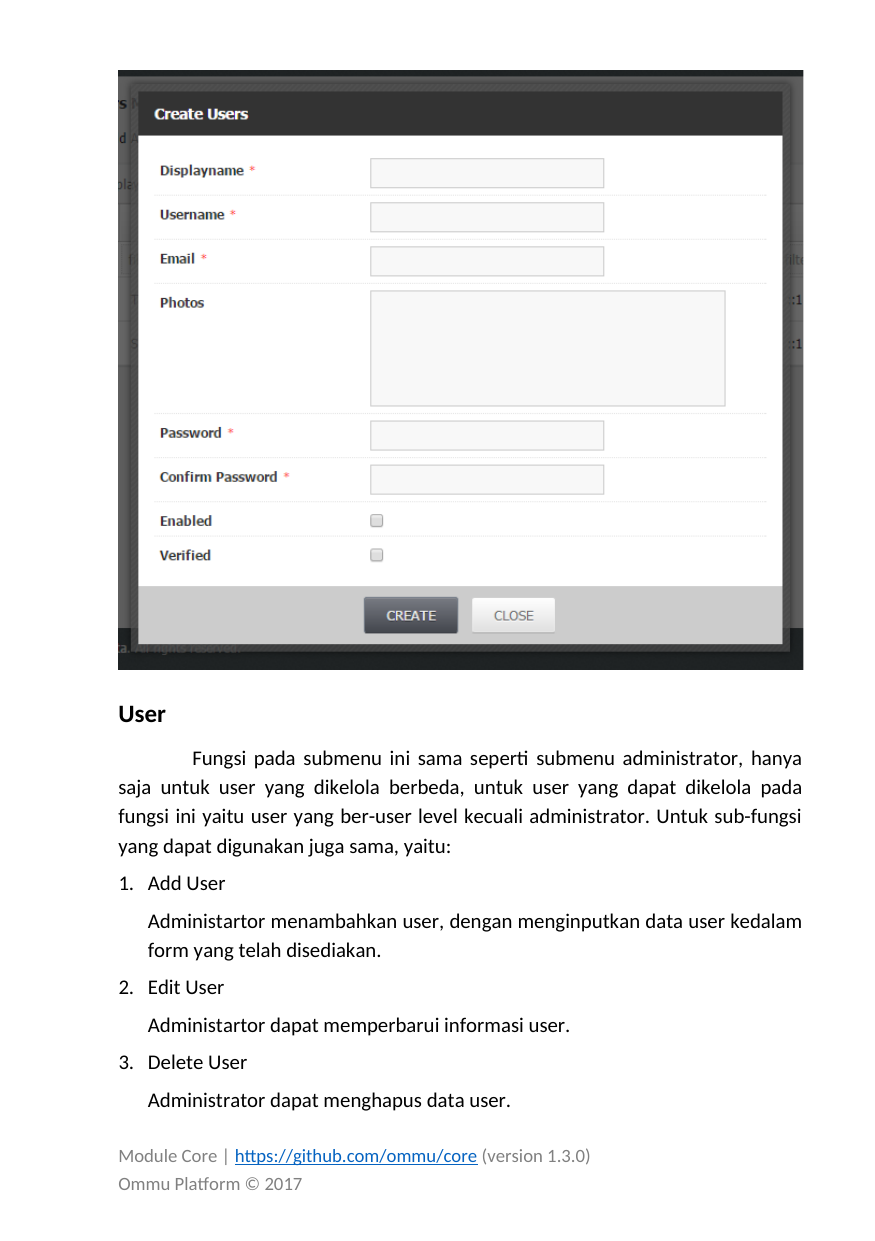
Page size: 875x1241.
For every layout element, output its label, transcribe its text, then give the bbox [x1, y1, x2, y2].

list Administartor menambahkan user, dengan menginputkan data user kedalam form yang telah disediakan. [148, 908, 803, 962]
text Fungsi pada submenu ini sama seperti submenu administrator, hanya saja untuk user yang dikelola berbeda, untuk user yang dapat dikelola pada fungsi ini yaitu user yang ber-user level kecuali administrator. Untuk sub-fungsi yang dapat digunakan juga sama, yaitu: [118, 745, 803, 858]
list Administartor dapat memperbarui informasi user. [148, 1012, 803, 1037]
subtitle User [118, 698, 803, 728]
list Edit User [118, 974, 803, 1000]
list Add User [118, 870, 803, 896]
list Delete User [118, 1049, 803, 1075]
picture [118, 70, 804, 670]
list Administrator dapat menghapus data user. [148, 1087, 803, 1112]
